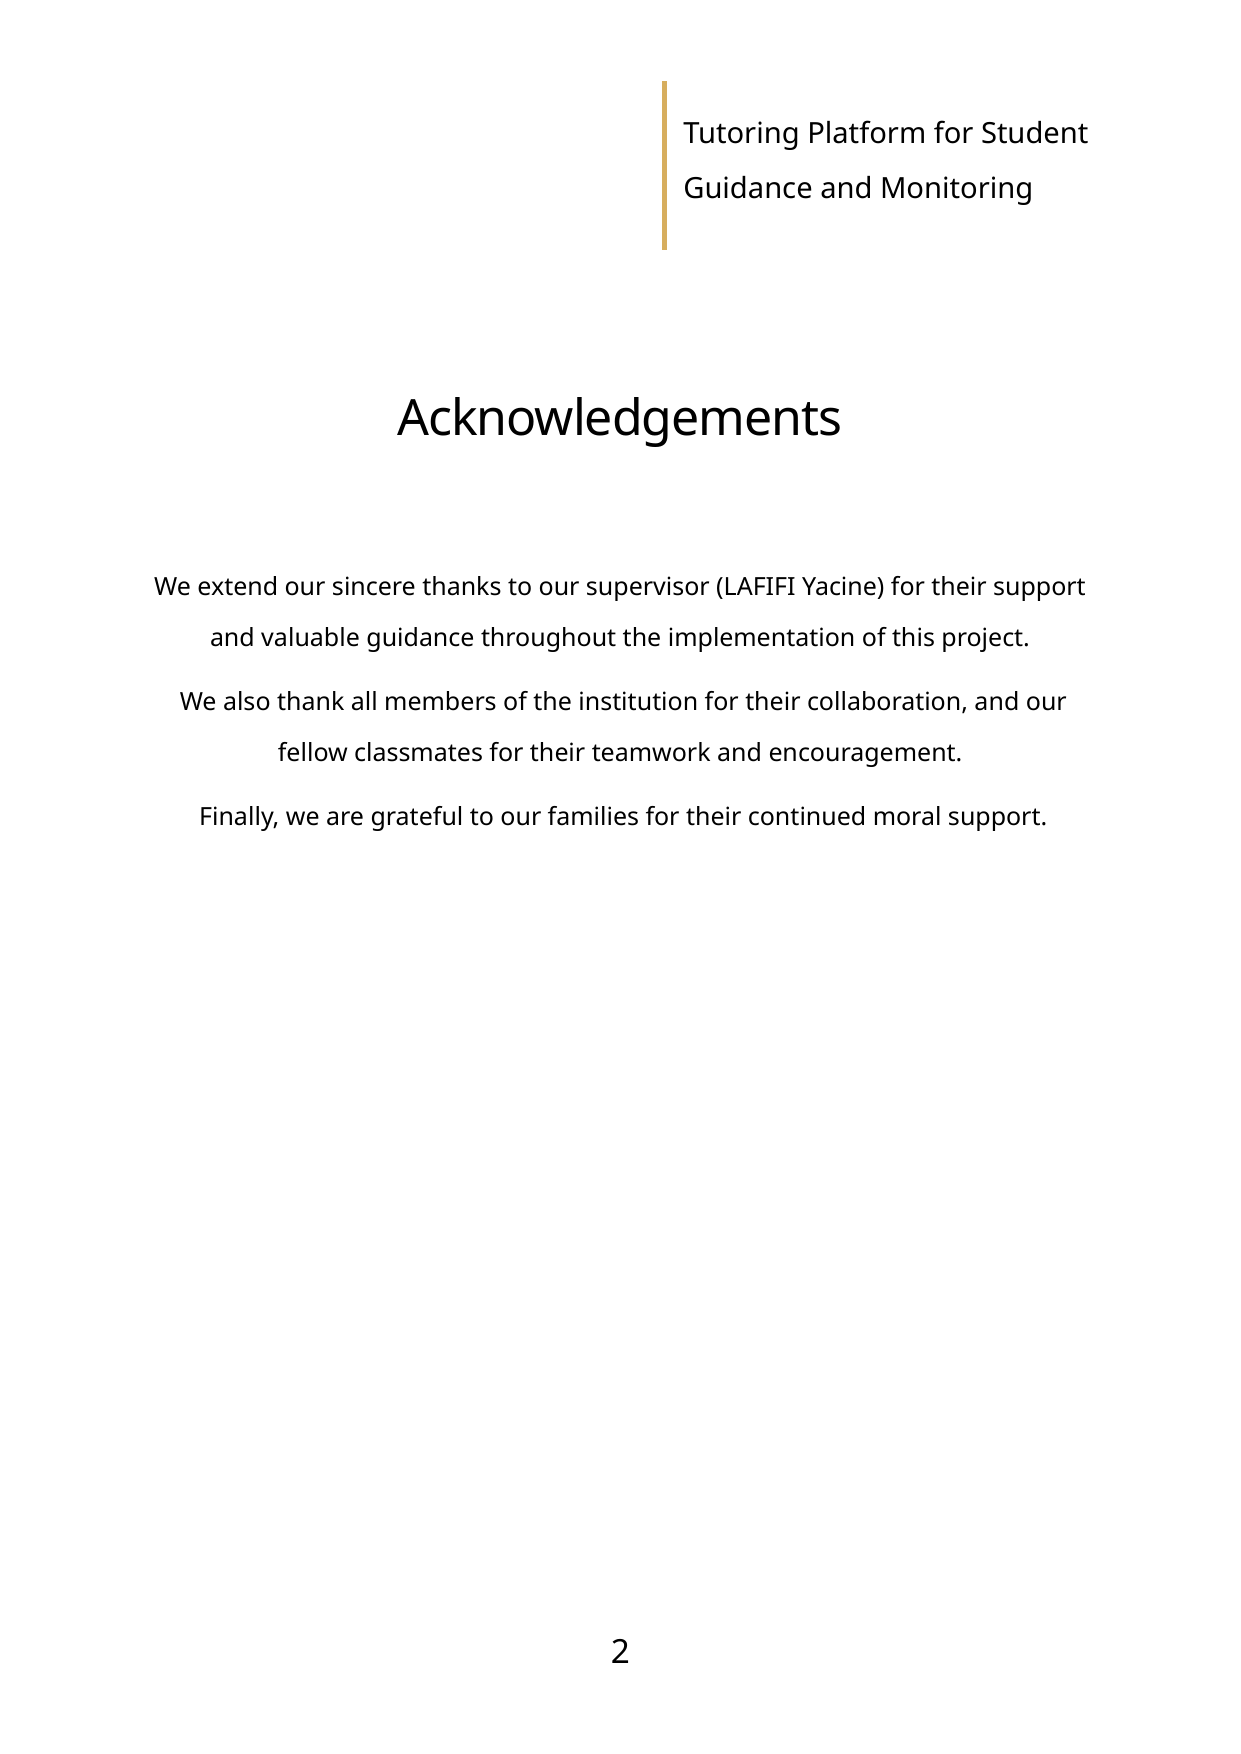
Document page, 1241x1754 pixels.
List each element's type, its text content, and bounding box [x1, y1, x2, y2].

title Acknowledgements [148, 382, 1093, 451]
text Finally, we are grateful to our families for their continued moral support. [148, 798, 1093, 832]
text We extend our sincere thanks to our supervisor (LAFIFI Yacine) for their support and valuable guidance throughout the implementation of this project. [148, 569, 1093, 654]
text We also thank all members of the institution for their collaboration, and our fellow classmates for their teamwork and encouragement. [148, 684, 1093, 769]
